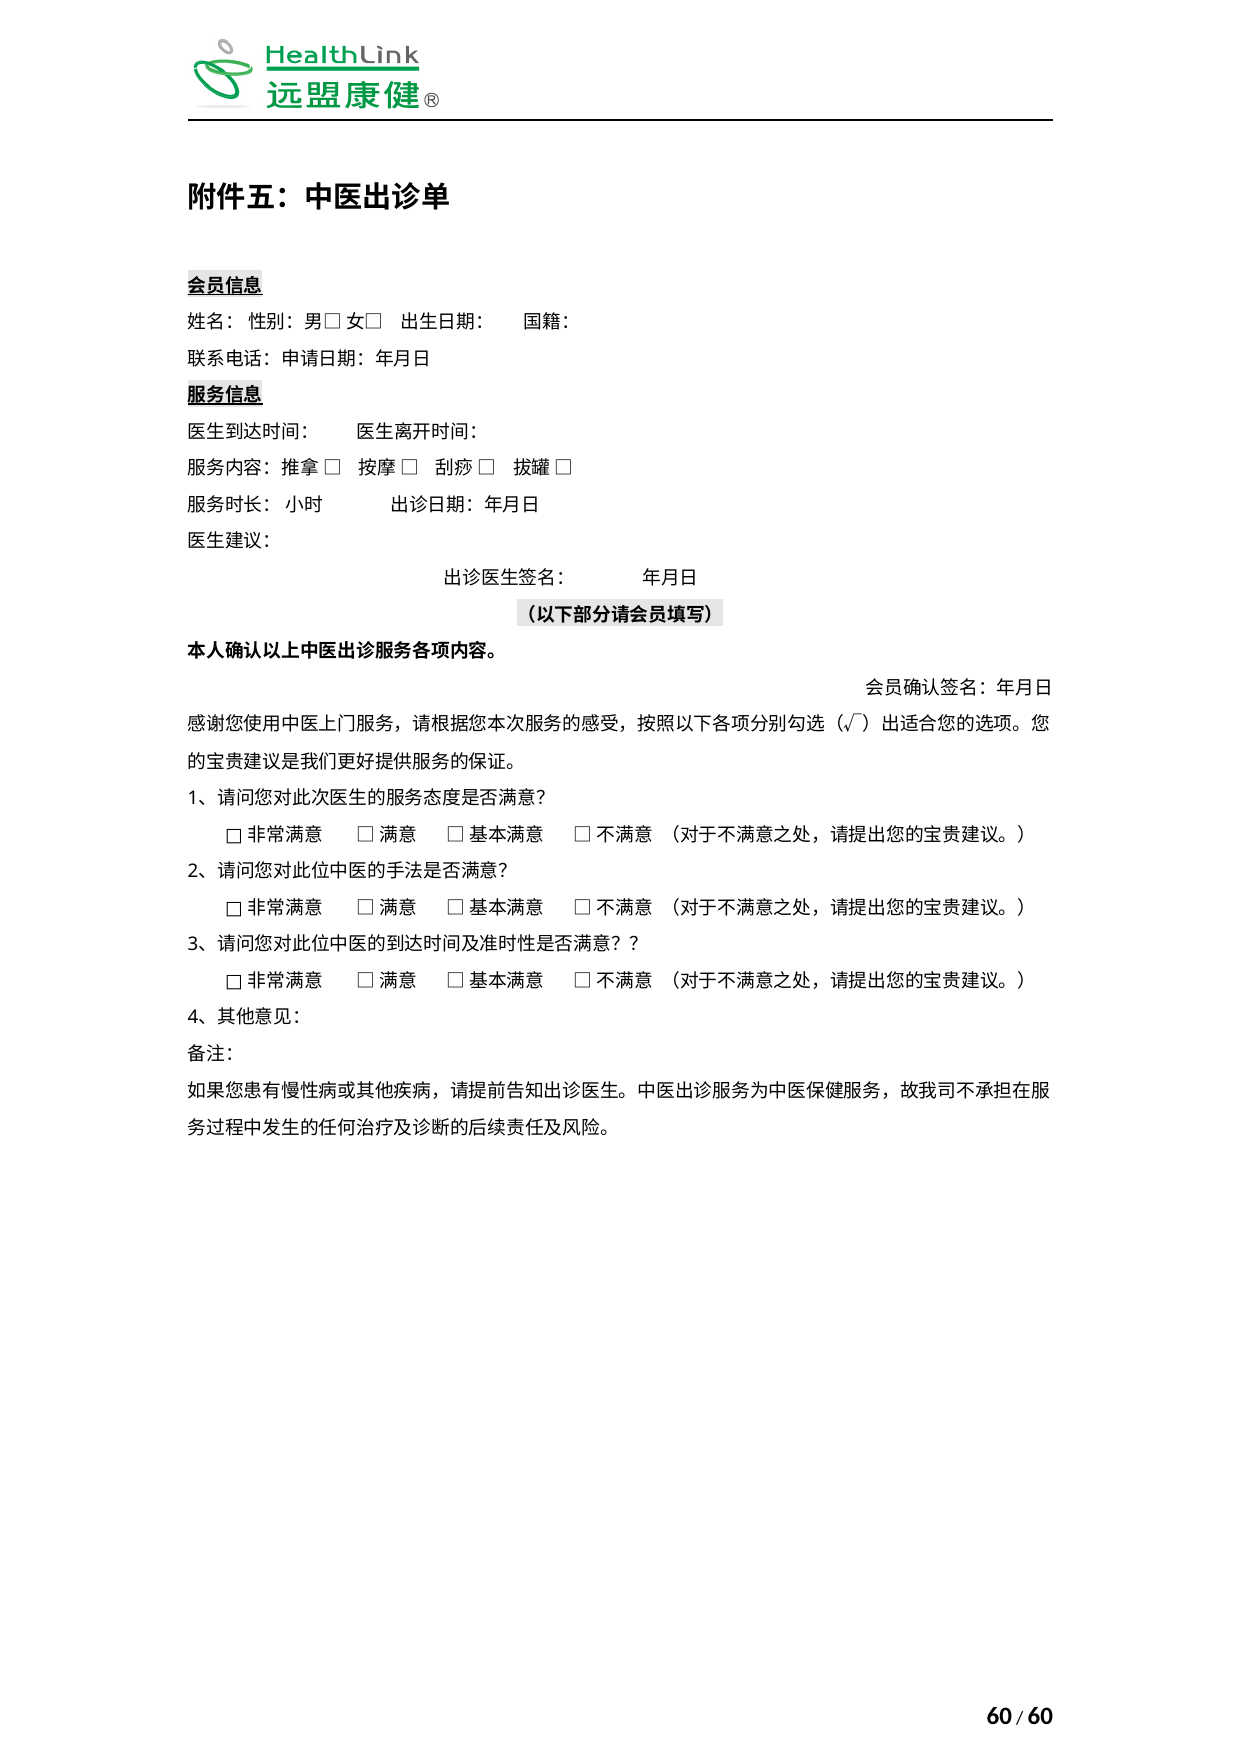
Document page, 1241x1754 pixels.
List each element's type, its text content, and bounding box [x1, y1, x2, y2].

text 3、请问您对此位中医的到达时间及准时性是否满意？？ [187, 926, 1053, 959]
text 会员信息 [187, 268, 1053, 300]
text □ 非常满意 □ 满意 □ 基本满意 □ 不满意 （对于不满意之处，请提出您的宝贵建议。） [225, 890, 1053, 922]
text 2、请问您对此位中医的手法是否满意？ [187, 853, 1053, 886]
text □ 非常满意 □ 满意 □ 基本满意 □ 不满意 （对于不满意之处，请提出您的宝贵建议。） [225, 817, 1053, 849]
text 备注： [187, 1036, 1053, 1069]
text 本人确认以上中医出诊服务各项内容。 [187, 633, 1053, 666]
text 姓名： 性别：男□ 女□ 出生日期： 国籍： [187, 304, 1053, 337]
text 会员确认签名：年月日 [187, 670, 1053, 702]
text 感谢您使用中医上门服务，请根据您本次服务的感受，按照以下各项分别勾选（√）出适合您的选项。您的宝贵建议是我们更好提供服务的保证。 [187, 706, 1053, 776]
text □ 非常满意 □ 满意 □ 基本满意 □ 不满意 （对于不满意之处，请提出您的宝贵建议。） [225, 963, 1053, 996]
picture [187, 29, 447, 118]
text 服务信息 [187, 377, 1053, 410]
text 如果您患有慢性病或其他疾病，请提前告知出诊医生。中医出诊服务为中医保健服务，故我司不承担在服务过程中发生的任何治疗及诊断的后续责任及风险。 [187, 1073, 1053, 1142]
text 服务时长： 小时 出诊日期：年月日 [187, 487, 1053, 519]
text 4、其他意见： [187, 999, 1053, 1032]
subtitle 附件五：中医出诊单 [187, 162, 1053, 227]
text （以下部分请会员填写） [187, 597, 1053, 629]
text 出诊医生签名： 年月日 [406, 560, 1053, 593]
text 服务内容：推拿 □ 按摩 □ 刮痧 □ 拔罐 □ [187, 450, 1053, 483]
text 1、请问您对此次医生的服务态度是否满意？ [187, 780, 1053, 813]
text 医生建议： [187, 523, 1053, 556]
text 联系电话：申请日期：年月日 [187, 341, 1053, 373]
text 医生到达时间： 医生离开时间： [187, 414, 1053, 446]
